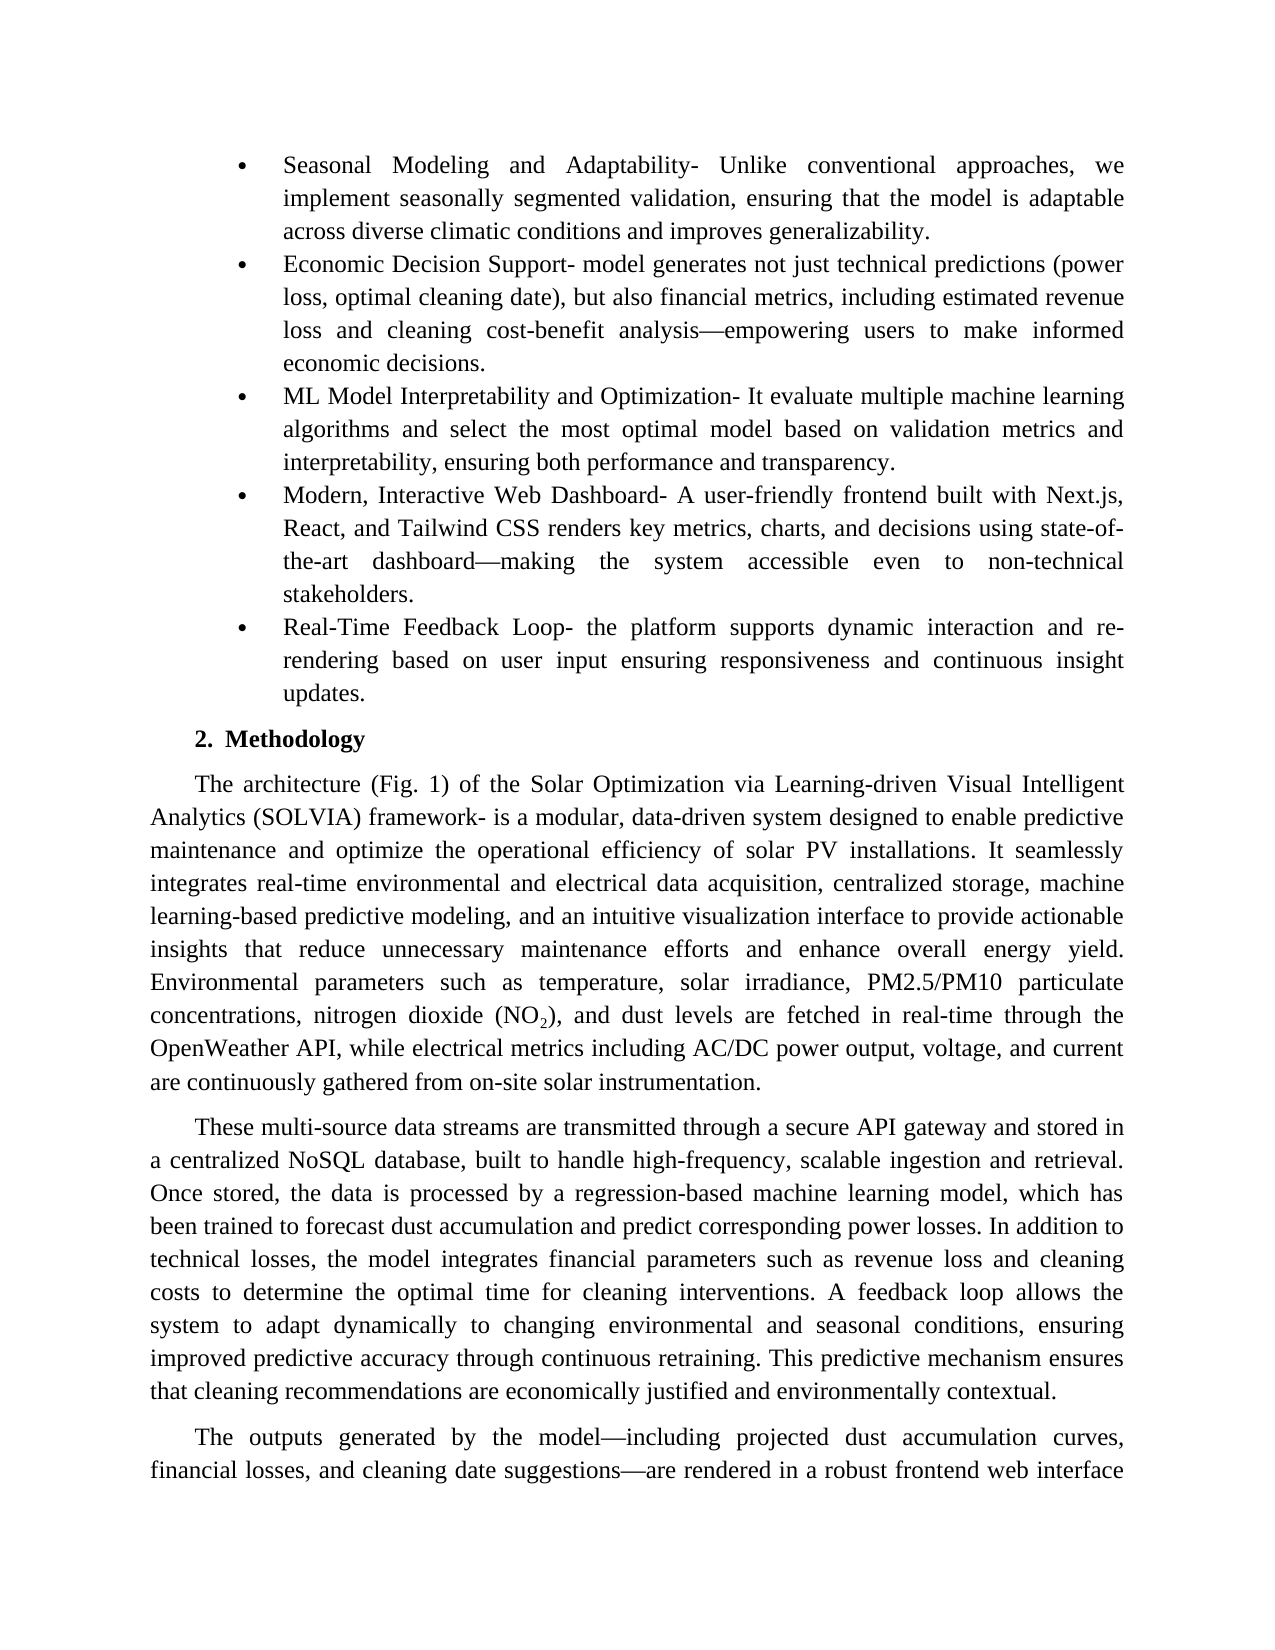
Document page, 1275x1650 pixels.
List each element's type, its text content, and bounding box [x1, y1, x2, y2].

list Modern, Interactive Web Dashboard- A user-friendly frontend built with Next.js, React, and Tailwind CSS renders key metrics, charts, and decisions using state-of-the-art dashboard—making the system accessible even to non-technical stakeholders. [239, 480, 1125, 608]
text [150, 1422, 1125, 1483]
text The architecture (Fig. 1) of the Solar Optimization via Learning-driven Visual Intelligent Analytics (SOLVIA) framework- is a modular, data-driven system designed to enable predictive maintenance and optimize the operational efficiency of solar PV installations. It seamlessly integrates real-time environmental and electrical data acquisition, centralized storage, machine learning-based predictive modeling, and an intuitive visualization interface to provide actionable insights that reduce unnecessary maintenance efforts and enhance overall energy yield. Environmental parameters such as temperature, solar irradiance, PM2.5/PM10 particulate concentrations, nitrogen dioxide (NO₂), and dust levels are fetched in real-time through the OpenWeather API, while electrical metrics including AC/DC power output, voltage, and current are continuously gathered from on-site solar instrumentation. [150, 769, 1125, 1095]
list Seasonal Modeling and Adaptability- Unlike conventional approaches, we implement seasonally segmented validation, ensuring that the model is adaptable across diverse climatic conditions and improves generalizability. [239, 150, 1125, 245]
list ML Model Interpretability and Optimization- It evaluate multiple machine learning algorithms and select the most optimal model based on validation metrics and interpretability, ensuring both performance and transparency. [239, 381, 1125, 476]
text These multi-source data streams are transmitted through a secure API gateway and stored in a centralized NoSQL database, built to handle high-frequency, scalable ingestion and retrieval. Once stored, the data is processed by a regression-based machine learning model, which has been trained to forecast dust accumulation and predict corresponding power losses. In addition to technical losses, the model integrates financial parameters such as revenue loss and cleaning costs to determine the optimal time for cleaning interventions. A feedback loop allows the system to adapt dynamically to changing environmental and seasonal conditions, ensuring improved predictive accuracy through continuous retraining. This predictive mechanism ensures that cleaning recommendations are economically justified and environmentally contextual. [150, 1112, 1125, 1405]
list Methodology [150, 724, 1125, 753]
list Real-Time Feedback Loop- the platform supports dynamic interaction and re-rendering based on user input ensuring responsiveness and continuous insight updates. [239, 612, 1125, 707]
list Economic Decision Support- model generates not just technical predictions (power loss, optimal cleaning date), but also financial metrics, including estimated revenue loss and cleaning cost-benefit analysis—empowering users to make informed economic decisions. [239, 249, 1125, 377]
